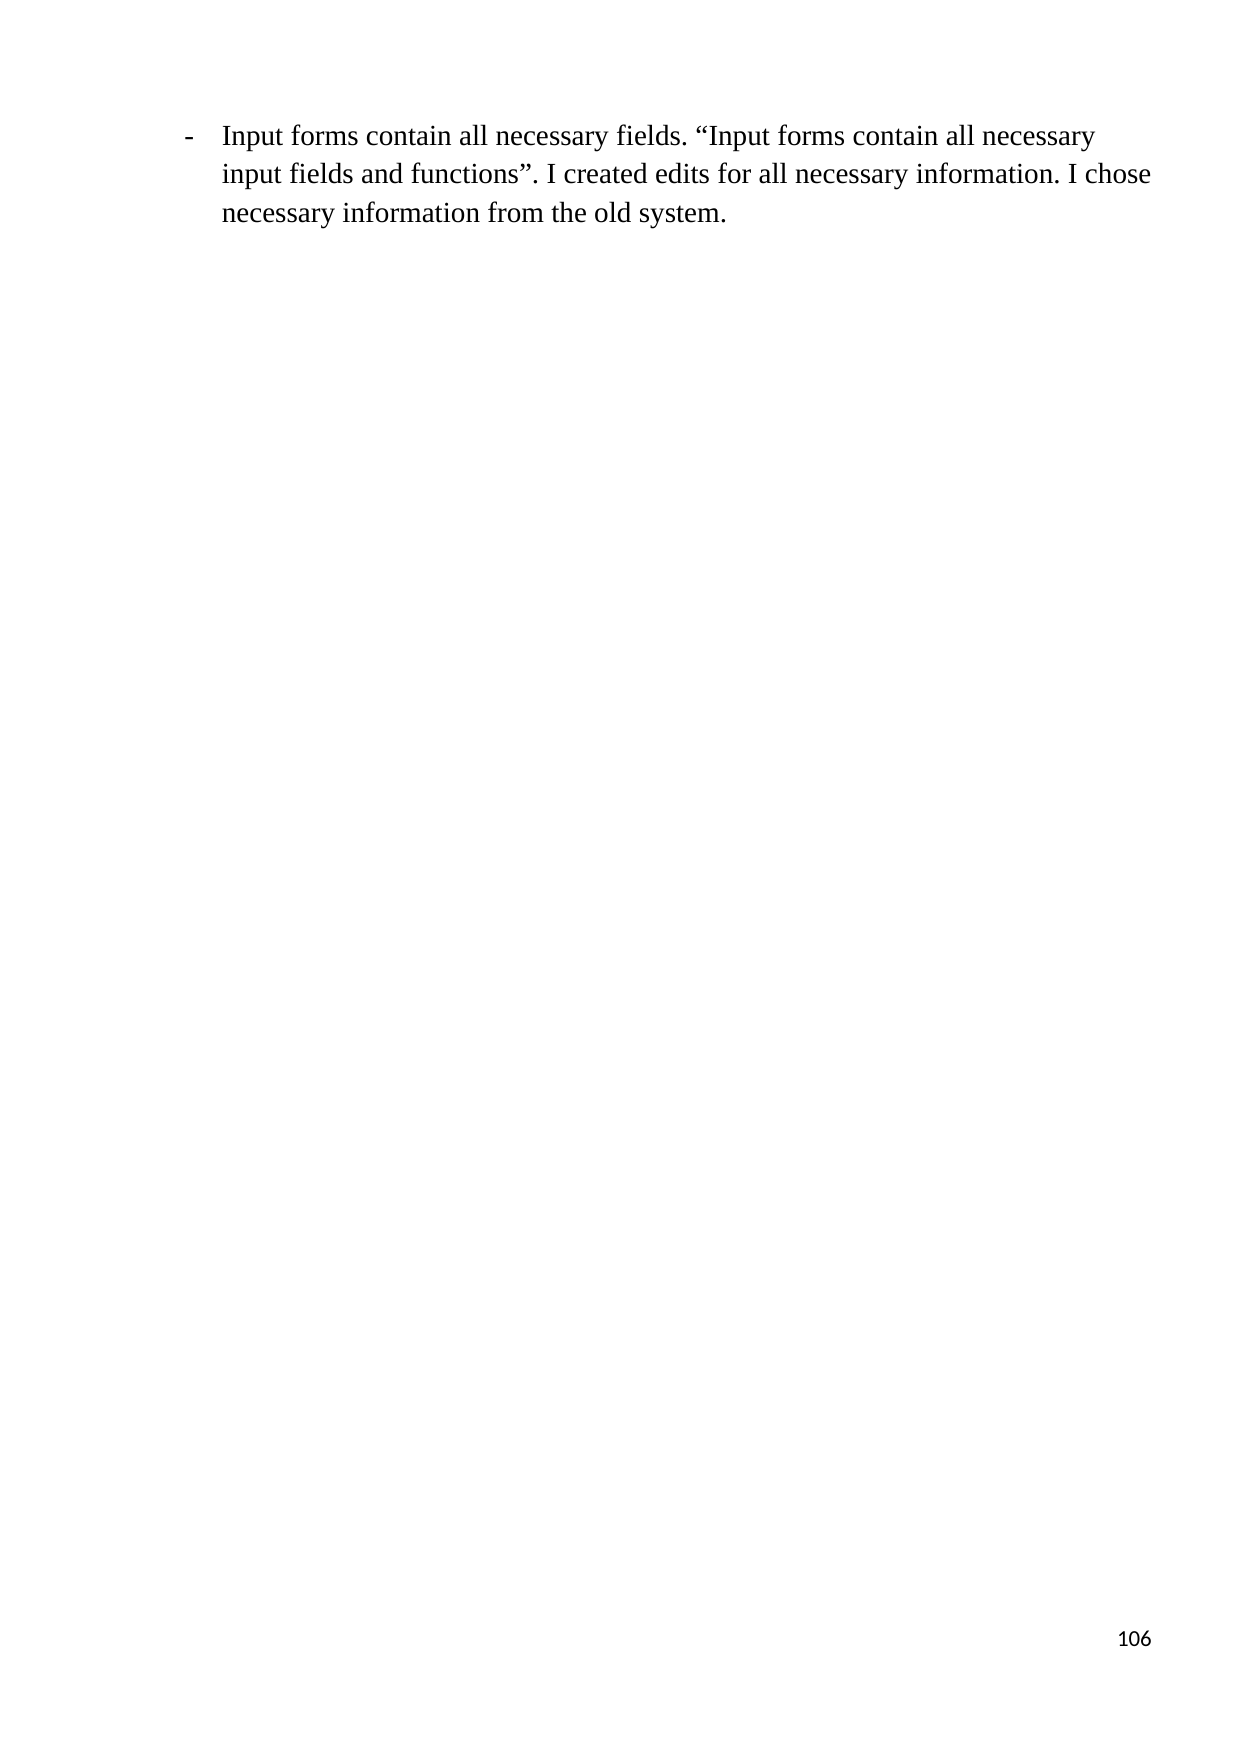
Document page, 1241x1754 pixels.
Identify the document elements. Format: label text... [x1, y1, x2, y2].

list Input forms contain all necessary fields. “Input forms contain all necessary input fields and functions”. I created edits for all necessary information. I chose necessary information from the old system. [184, 118, 1152, 229]
